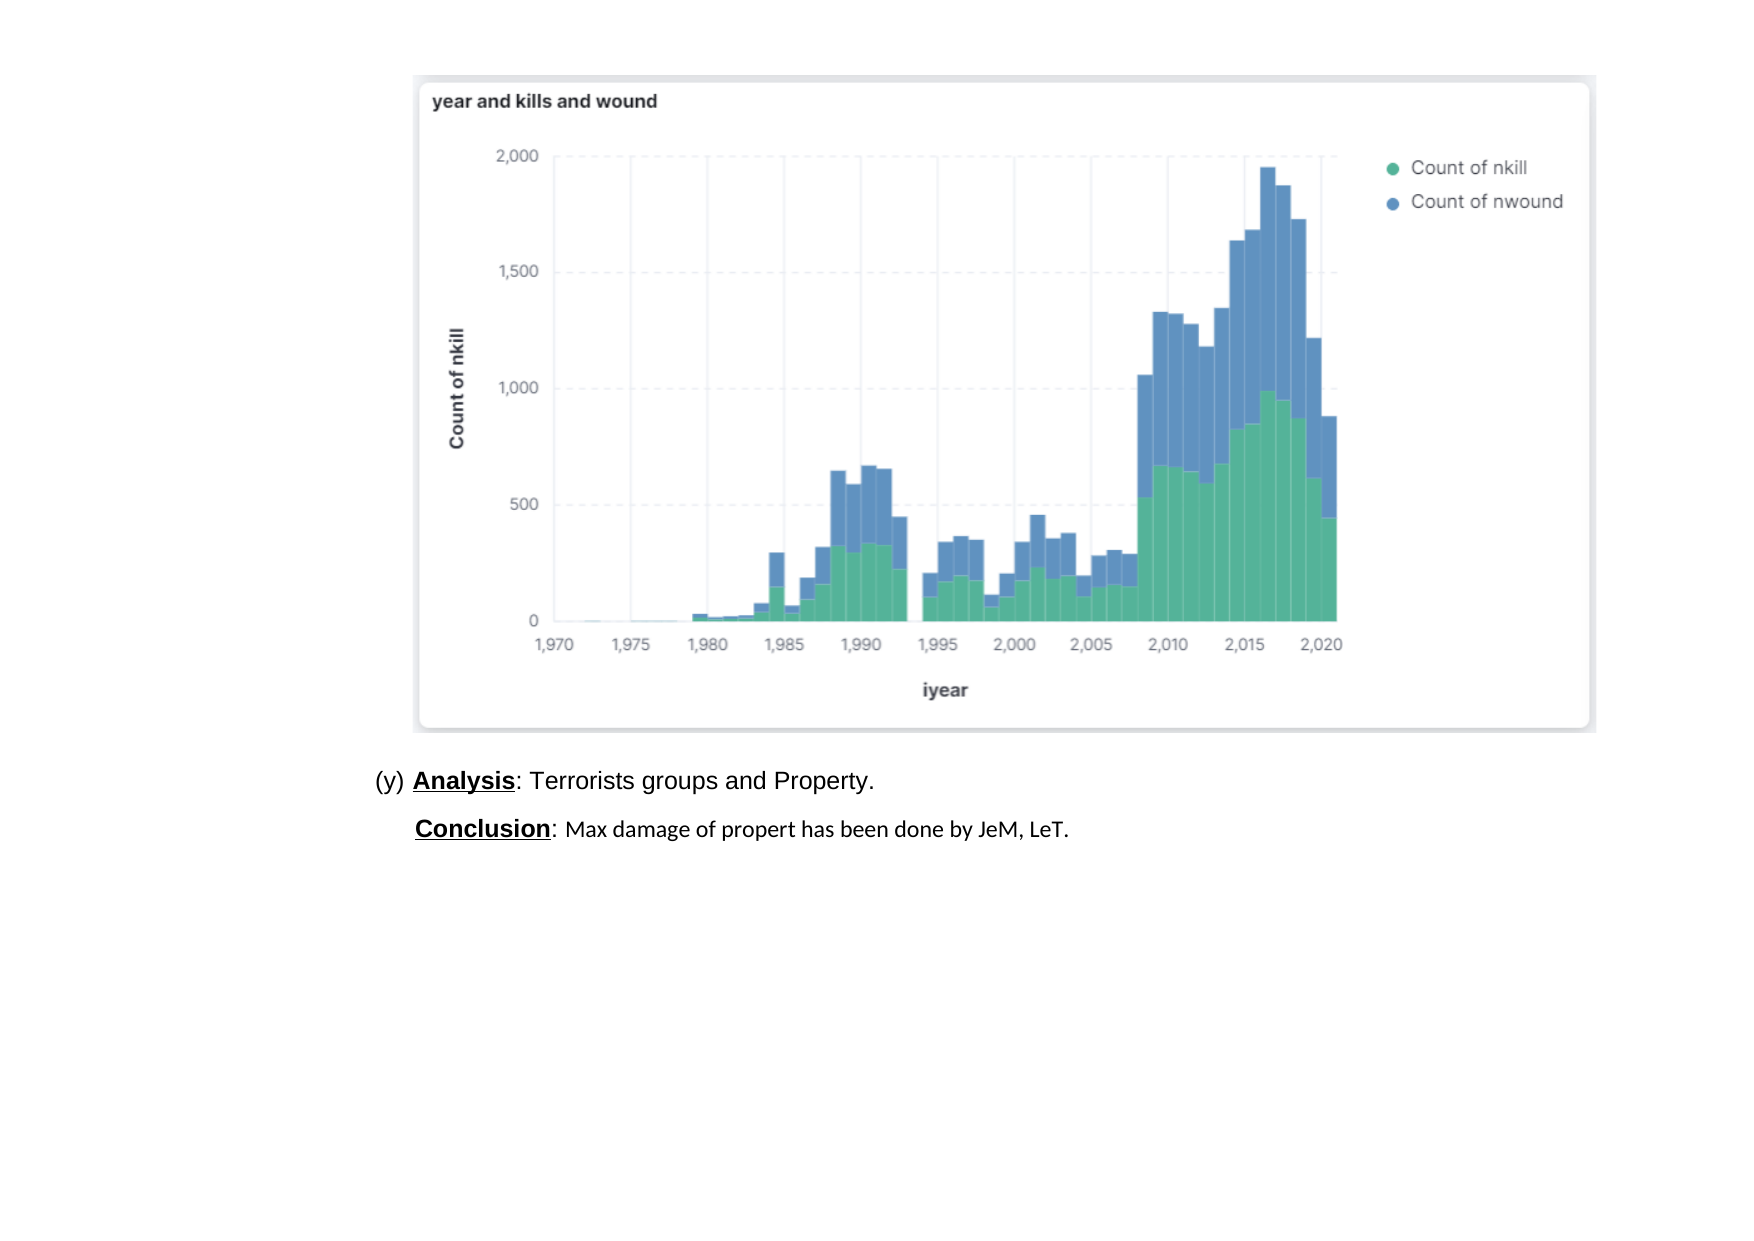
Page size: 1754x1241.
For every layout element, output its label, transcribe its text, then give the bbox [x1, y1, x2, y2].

list Analysis: Terrorists groups and Property. [375, 766, 1679, 794]
picture [412, 75, 1597, 733]
text Conclusion: Max damage of propert has been done by JeM, LeT. [415, 813, 1679, 843]
